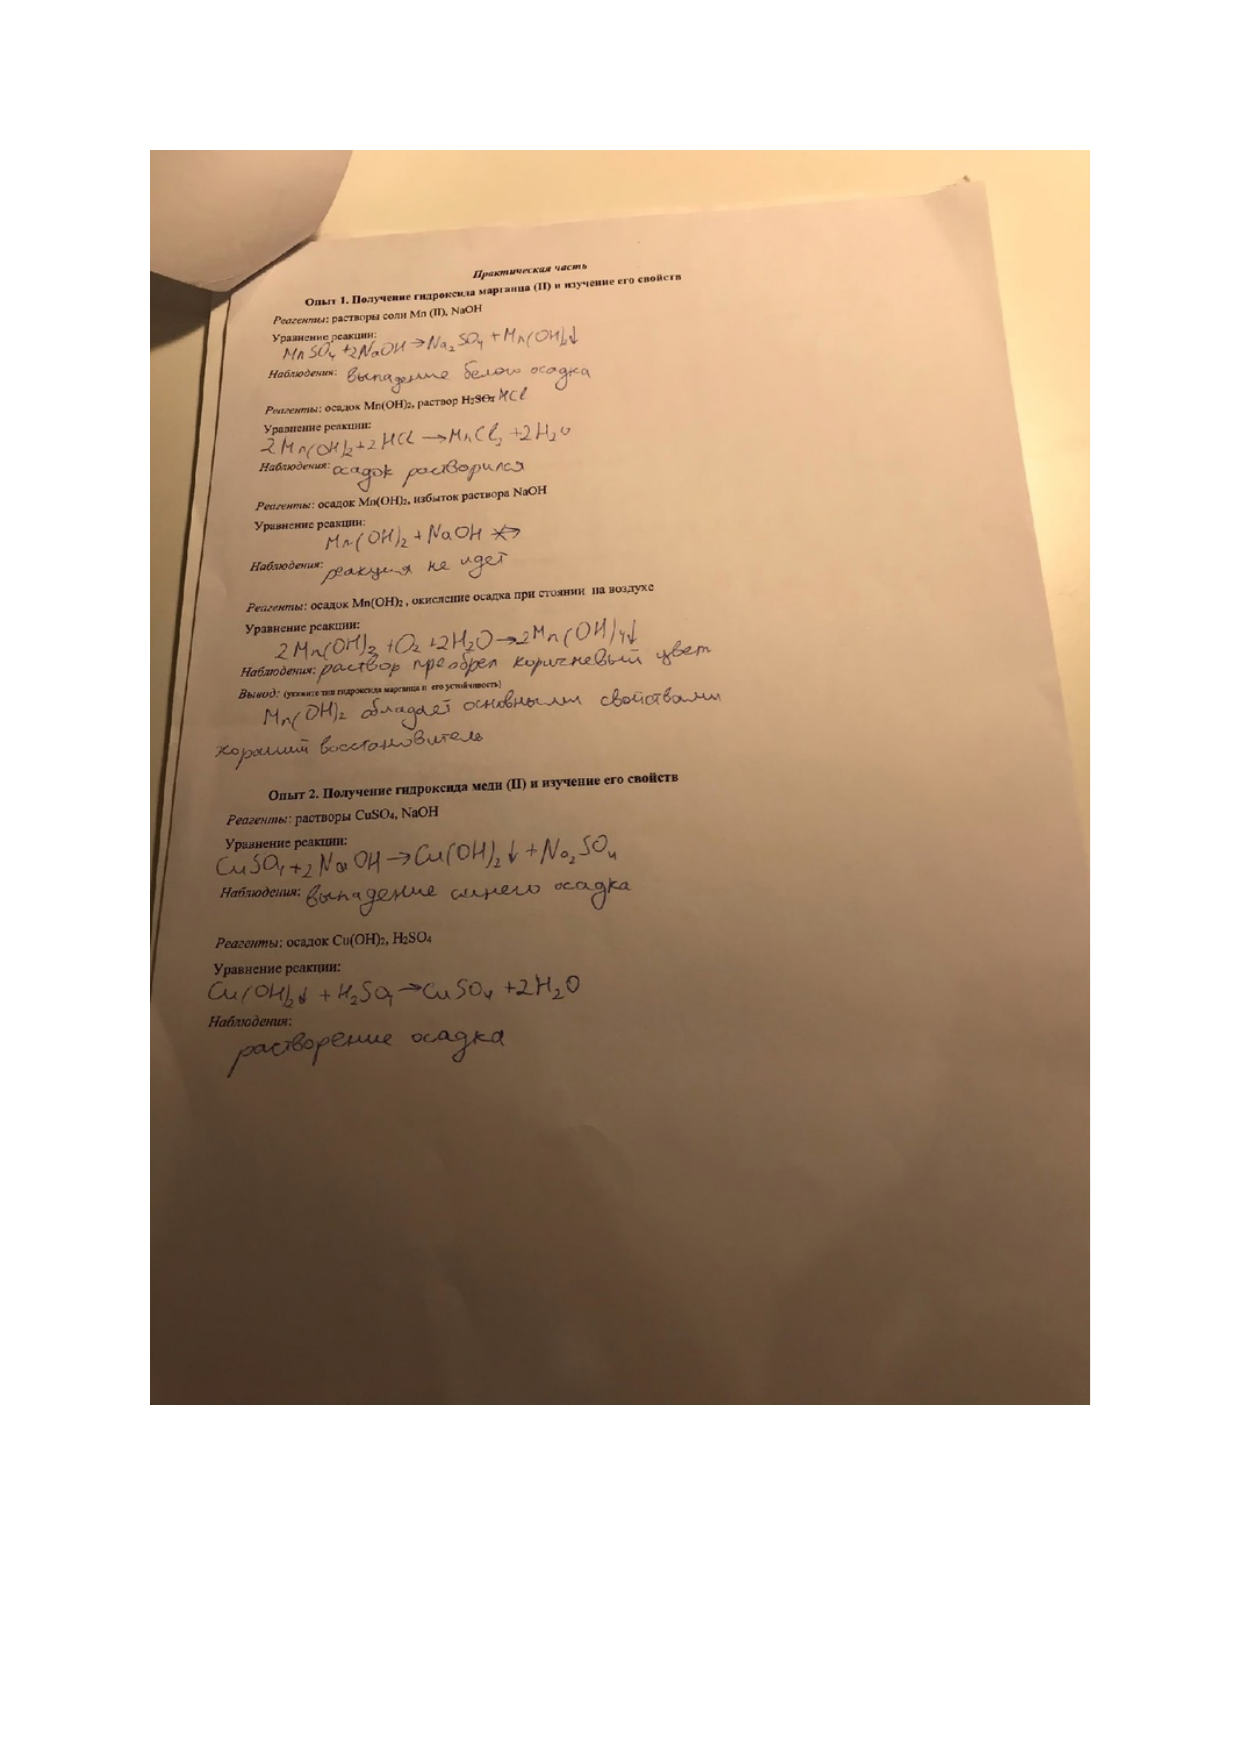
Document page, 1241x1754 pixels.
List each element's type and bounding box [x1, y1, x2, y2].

picture [150, 150, 1091, 1405]
